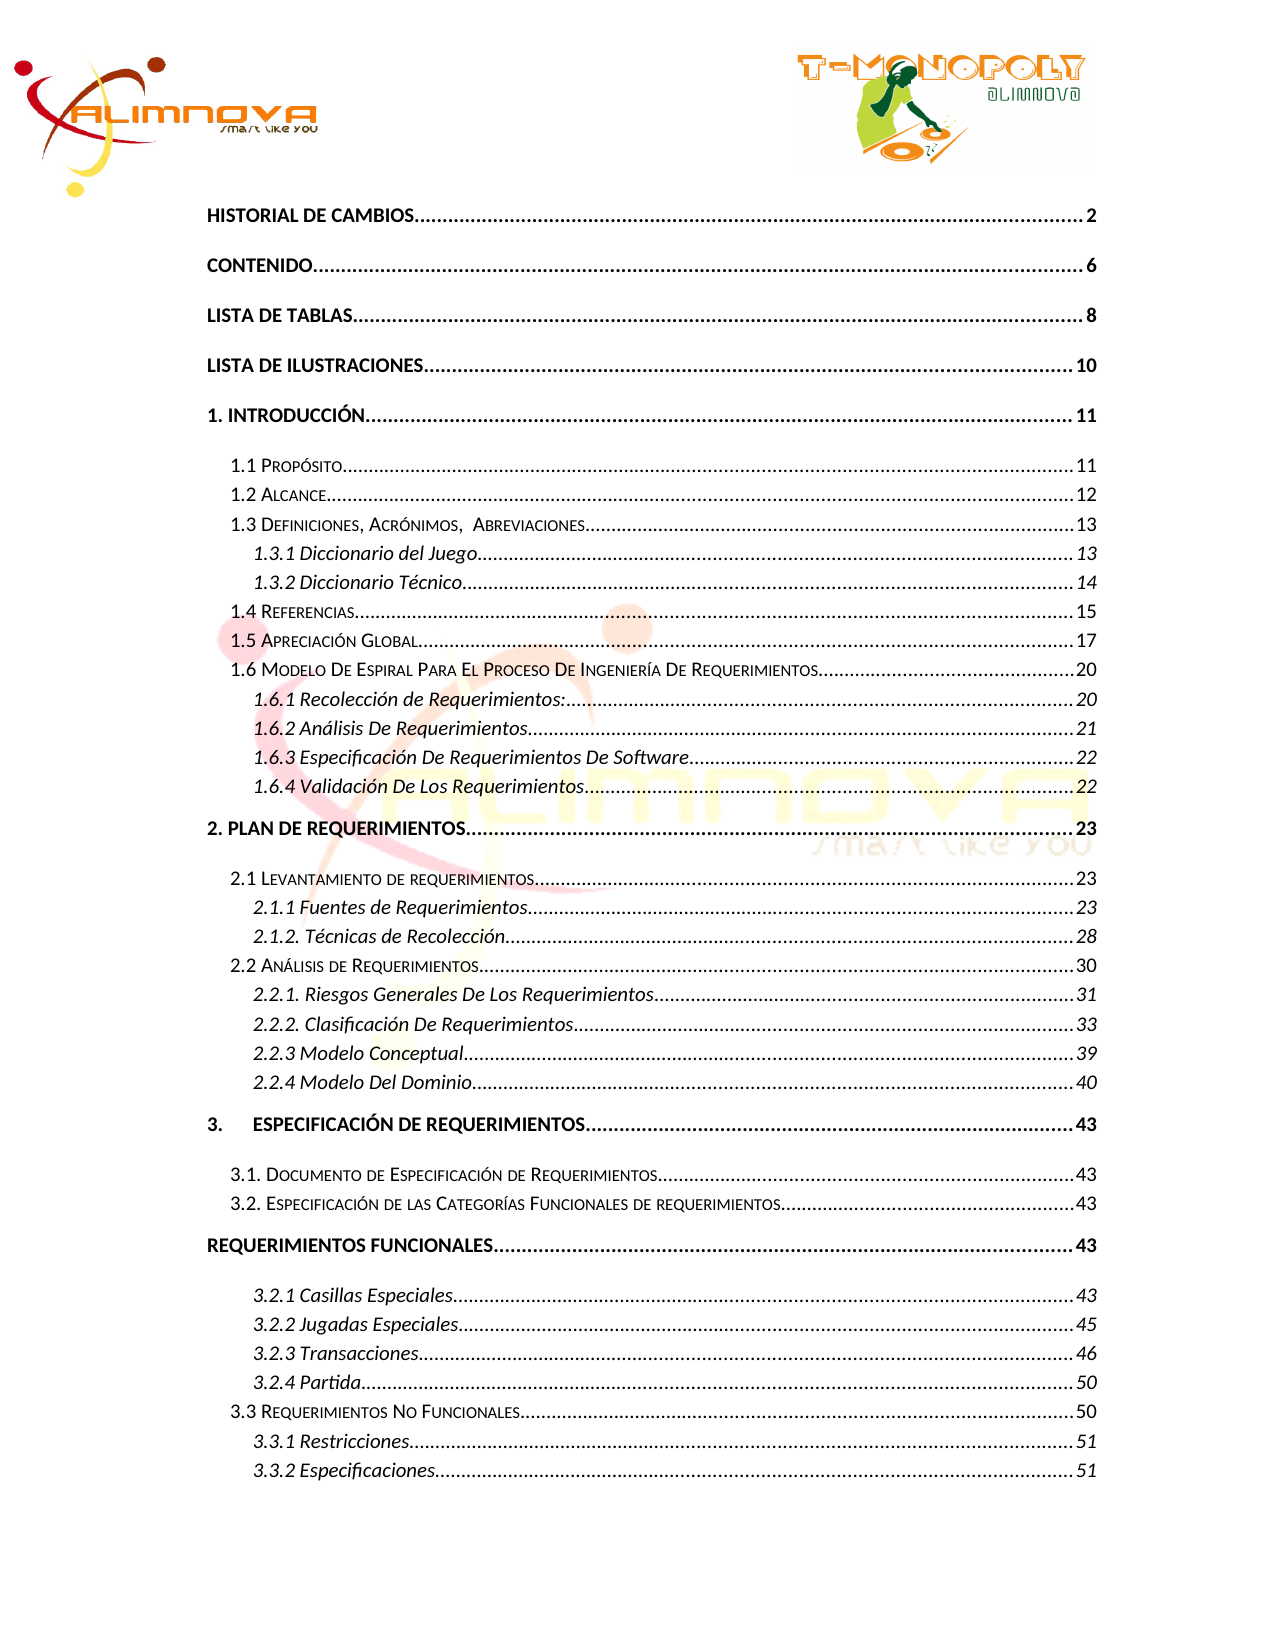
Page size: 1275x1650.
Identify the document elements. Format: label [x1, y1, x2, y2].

picture [792, 40, 1093, 173]
picture [10, 55, 319, 199]
